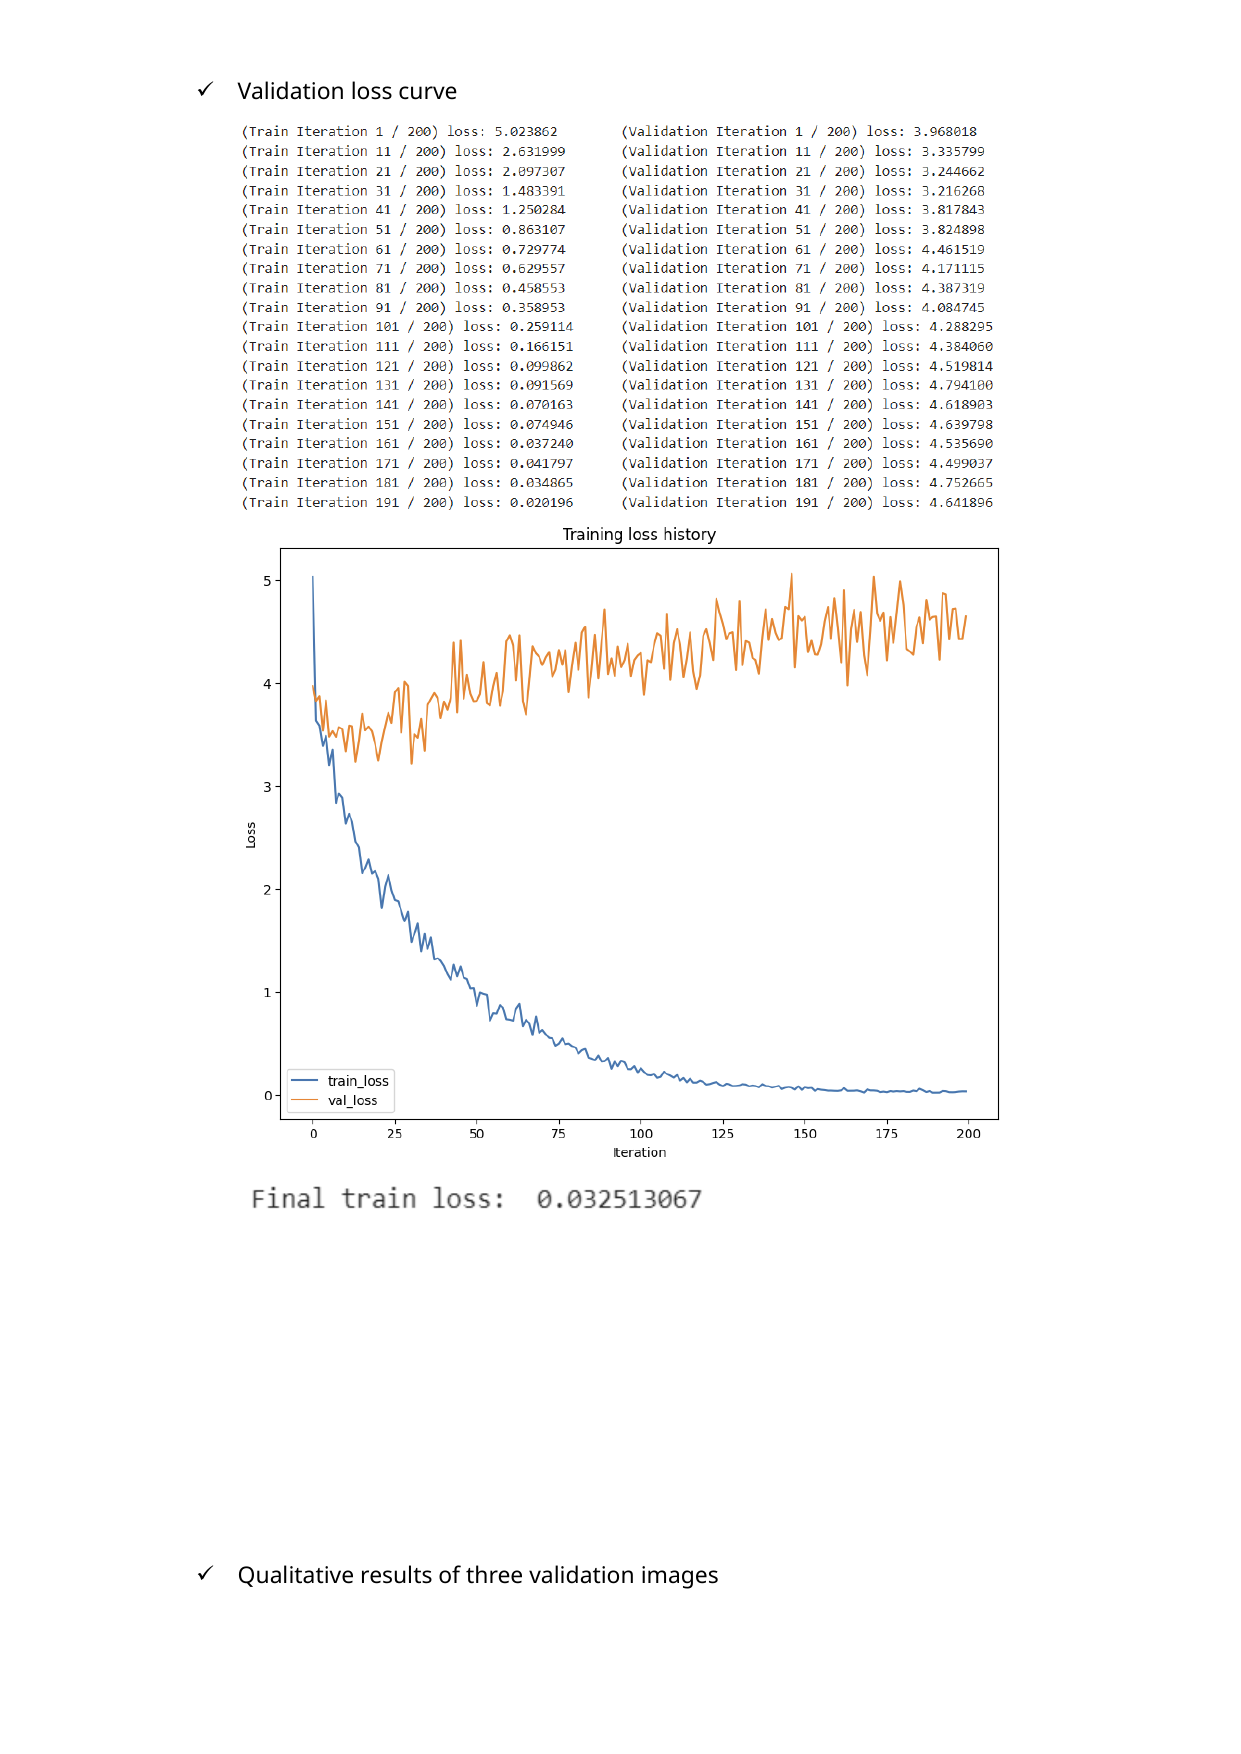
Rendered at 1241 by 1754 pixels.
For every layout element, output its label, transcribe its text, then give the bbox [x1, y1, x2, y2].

list Validation loss curve [196, 75, 1165, 106]
picture [237, 1176, 711, 1221]
picture [237, 524, 1006, 1163]
list Qualitative results of three validation images [196, 1559, 1165, 1590]
picture [237, 121, 997, 510]
